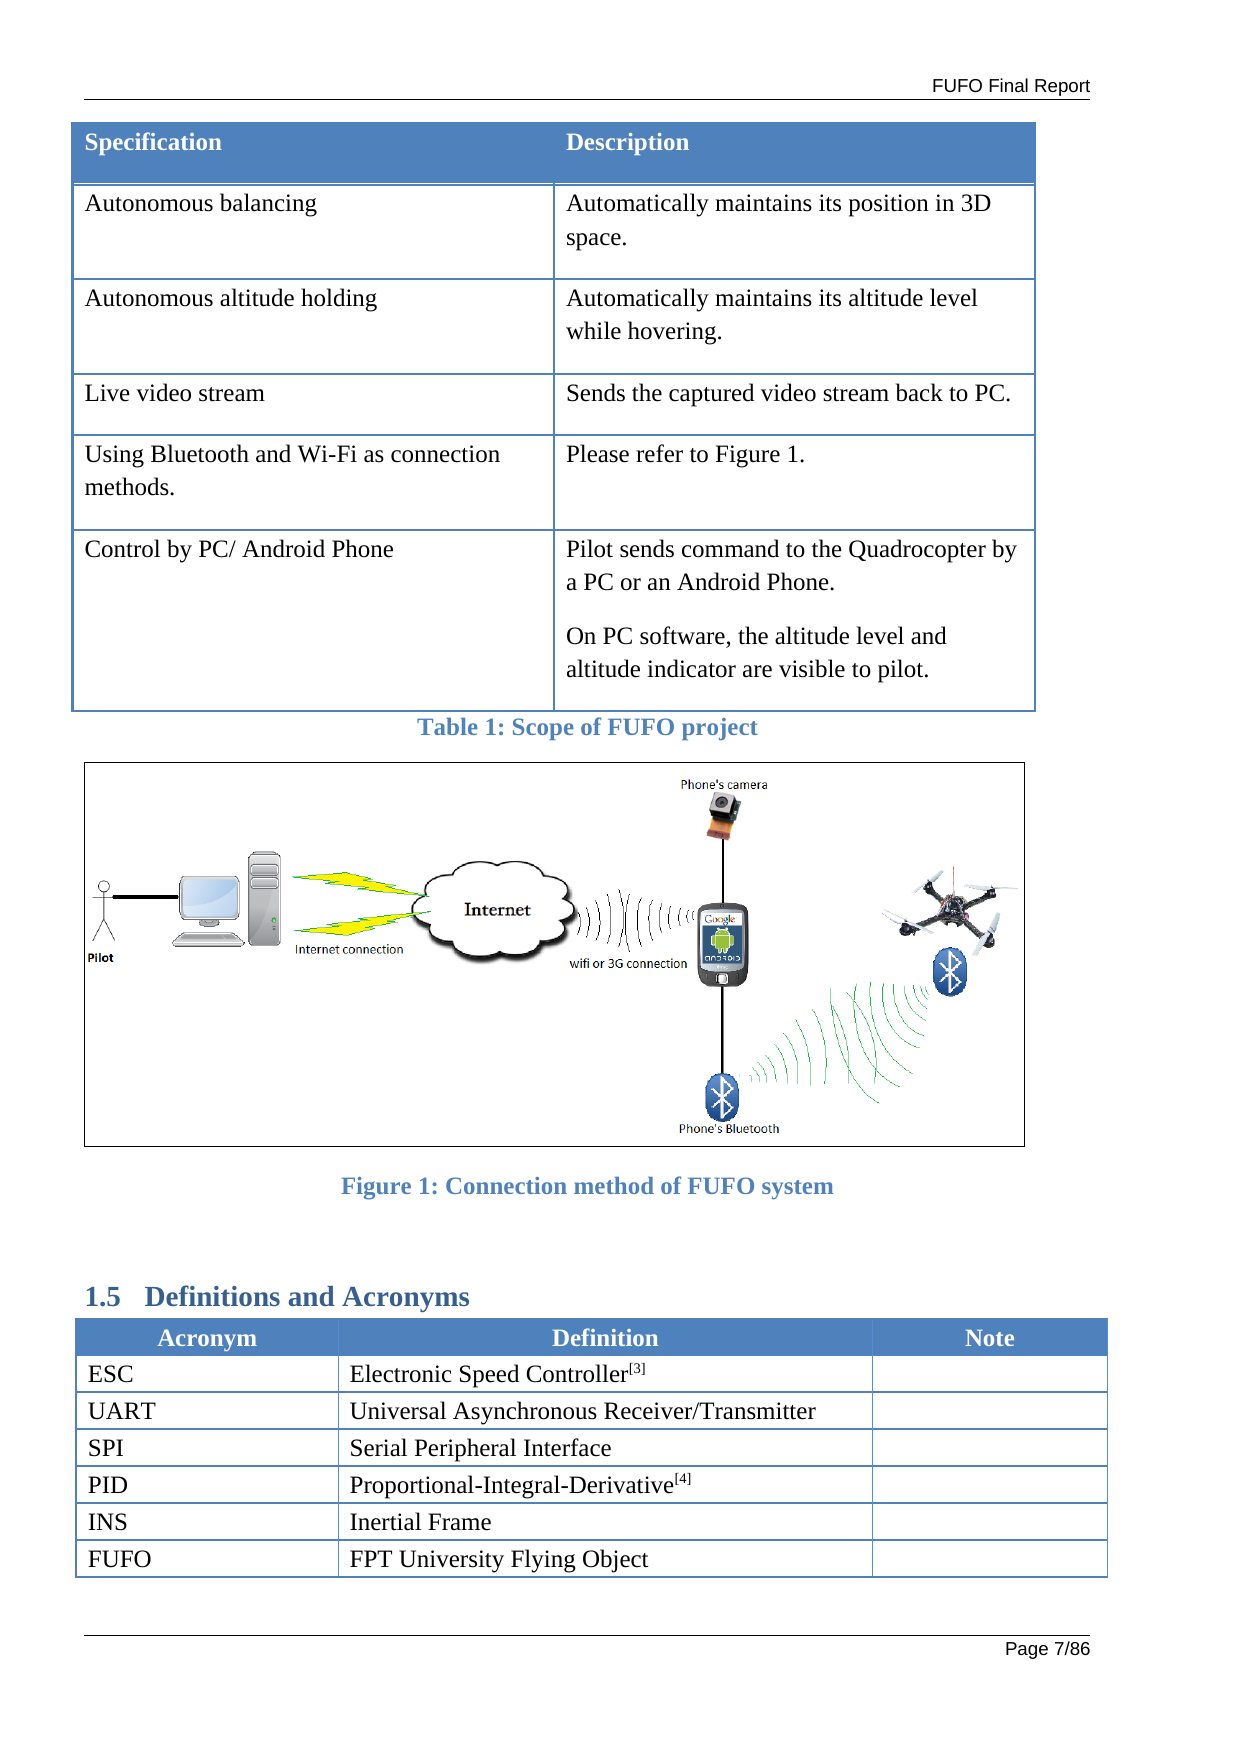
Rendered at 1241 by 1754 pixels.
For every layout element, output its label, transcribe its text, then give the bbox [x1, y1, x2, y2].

table_cell Pilot sends command to the Quadrocopter by a PC or an Android Phone. On PC software, the altitude level and altitude indicator are visible to pilot. [555, 531, 1034, 710]
table_cell [873, 1430, 1107, 1465]
picture [85, 763, 1024, 1146]
table_cell FPT University Flying Object [339, 1541, 872, 1576]
table_cell [873, 1504, 1107, 1539]
table_cell Proportional-Integral-Derivative[4] [339, 1467, 872, 1502]
table_cell Please refer to Figure 1. [555, 436, 1034, 529]
table_cell Automatically maintains its altitude level while hovering. [555, 280, 1034, 373]
table_header Note [873, 1320, 1107, 1354]
table_cell Using Bluetooth and Wi-Fi as connection methods. [74, 436, 553, 529]
table_header Description [555, 124, 1034, 183]
table_cell FUFO [77, 1541, 338, 1576]
table_cell Inertial Frame [339, 1504, 872, 1539]
table_cell Autonomous balancing [74, 186, 553, 278]
table_cell INS [77, 1504, 338, 1539]
table_cell Autonomous altitude holding [74, 280, 553, 373]
table_cell [873, 1393, 1107, 1428]
table_cell UART [77, 1393, 338, 1428]
table_cell [873, 1356, 1107, 1391]
text Figure 1: Connection method of FUFO system [84, 1171, 1090, 1200]
table_cell Control by PC/ Android Phone [74, 531, 553, 710]
table_cell Electronic Speed Controller[3] [339, 1356, 872, 1391]
table_cell ESC [77, 1356, 338, 1391]
table_cell [873, 1541, 1107, 1576]
table_cell Serial Peripheral Interface [339, 1430, 872, 1465]
table_cell SPI [77, 1430, 338, 1465]
table_header Acronym [77, 1320, 338, 1354]
table_cell Sends the captured video stream back to PC. [555, 375, 1034, 434]
table_cell Live video stream [74, 375, 553, 434]
table_cell PID [77, 1467, 338, 1502]
table_header Definition [339, 1320, 872, 1354]
text Table 1: Scope of FUFO project [84, 712, 1090, 741]
table_cell Universal Asynchronous Receiver/Transmitter [339, 1393, 872, 1428]
table_cell [873, 1467, 1107, 1502]
table_header Specification [74, 124, 553, 183]
subtitle Definitions and Acronyms [84, 1279, 1090, 1312]
table_cell Automatically maintains its position in 3D space. [555, 186, 1034, 278]
